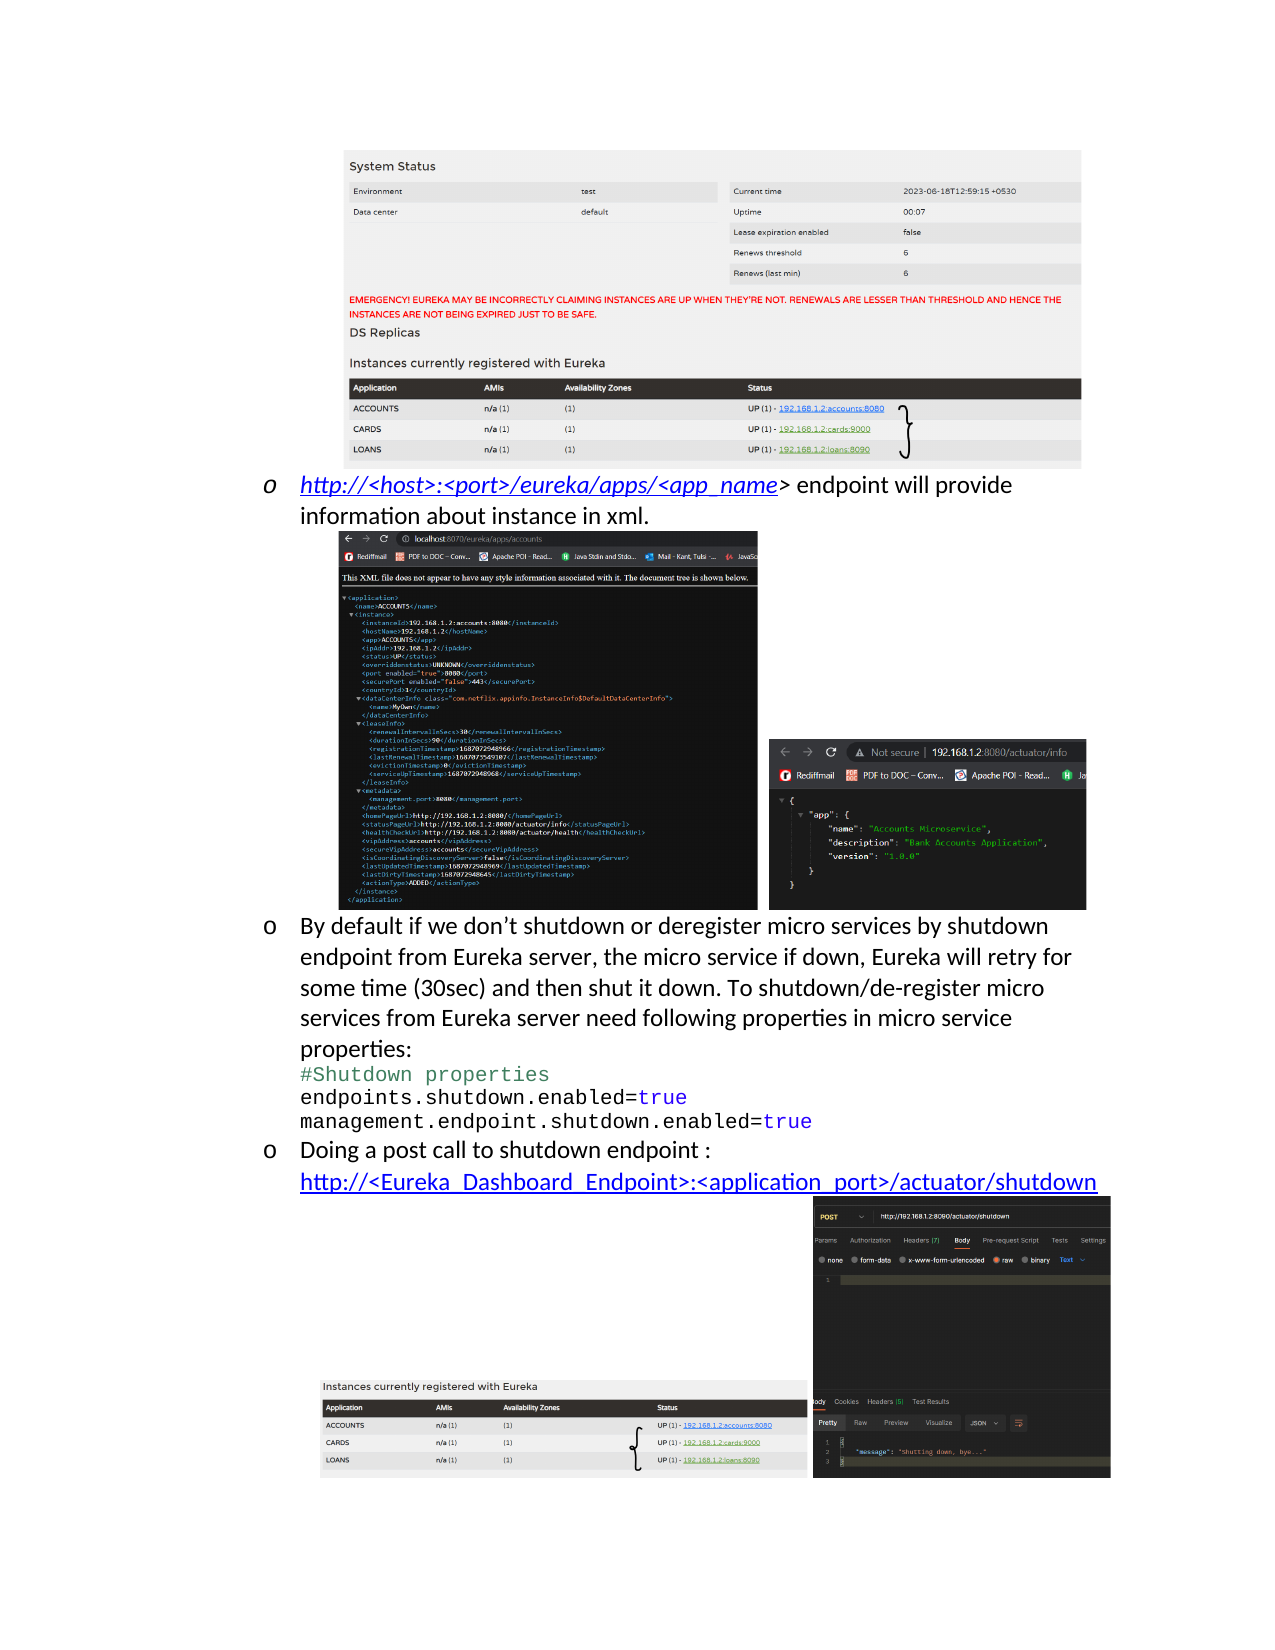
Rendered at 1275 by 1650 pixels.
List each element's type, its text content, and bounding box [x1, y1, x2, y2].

picture [343, 150, 1082, 469]
text management.endpoint.shutdown.enabled=true [300, 1111, 1125, 1134]
text endpoints.shutdown.enabled=true [300, 1087, 1125, 1111]
list By default if we don’t shutdown or deregister micro services by shutdown endpoint from Eureka server, the micro service if down, Eureka will retry for some time (30sec) and then shut it down. To shutdown/de-register micro services from Eureka server need following properties in micro service properties: [262, 910, 1125, 1064]
picture [320, 1380, 808, 1478]
picture [338, 531, 758, 910]
picture [769, 739, 1087, 910]
text #Shutdown properties [300, 1064, 1125, 1087]
list Doing a post call to shutdown endpoint : http://<Eureka_Dashboard_Endpoint>:<application_port>/actuator/shutdown [262, 1134, 1125, 1197]
list http://<host>:<port>/eureka/apps/<app_name> endpoint will provide information about instance in xml. [262, 469, 1125, 531]
picture [813, 1196, 1111, 1478]
